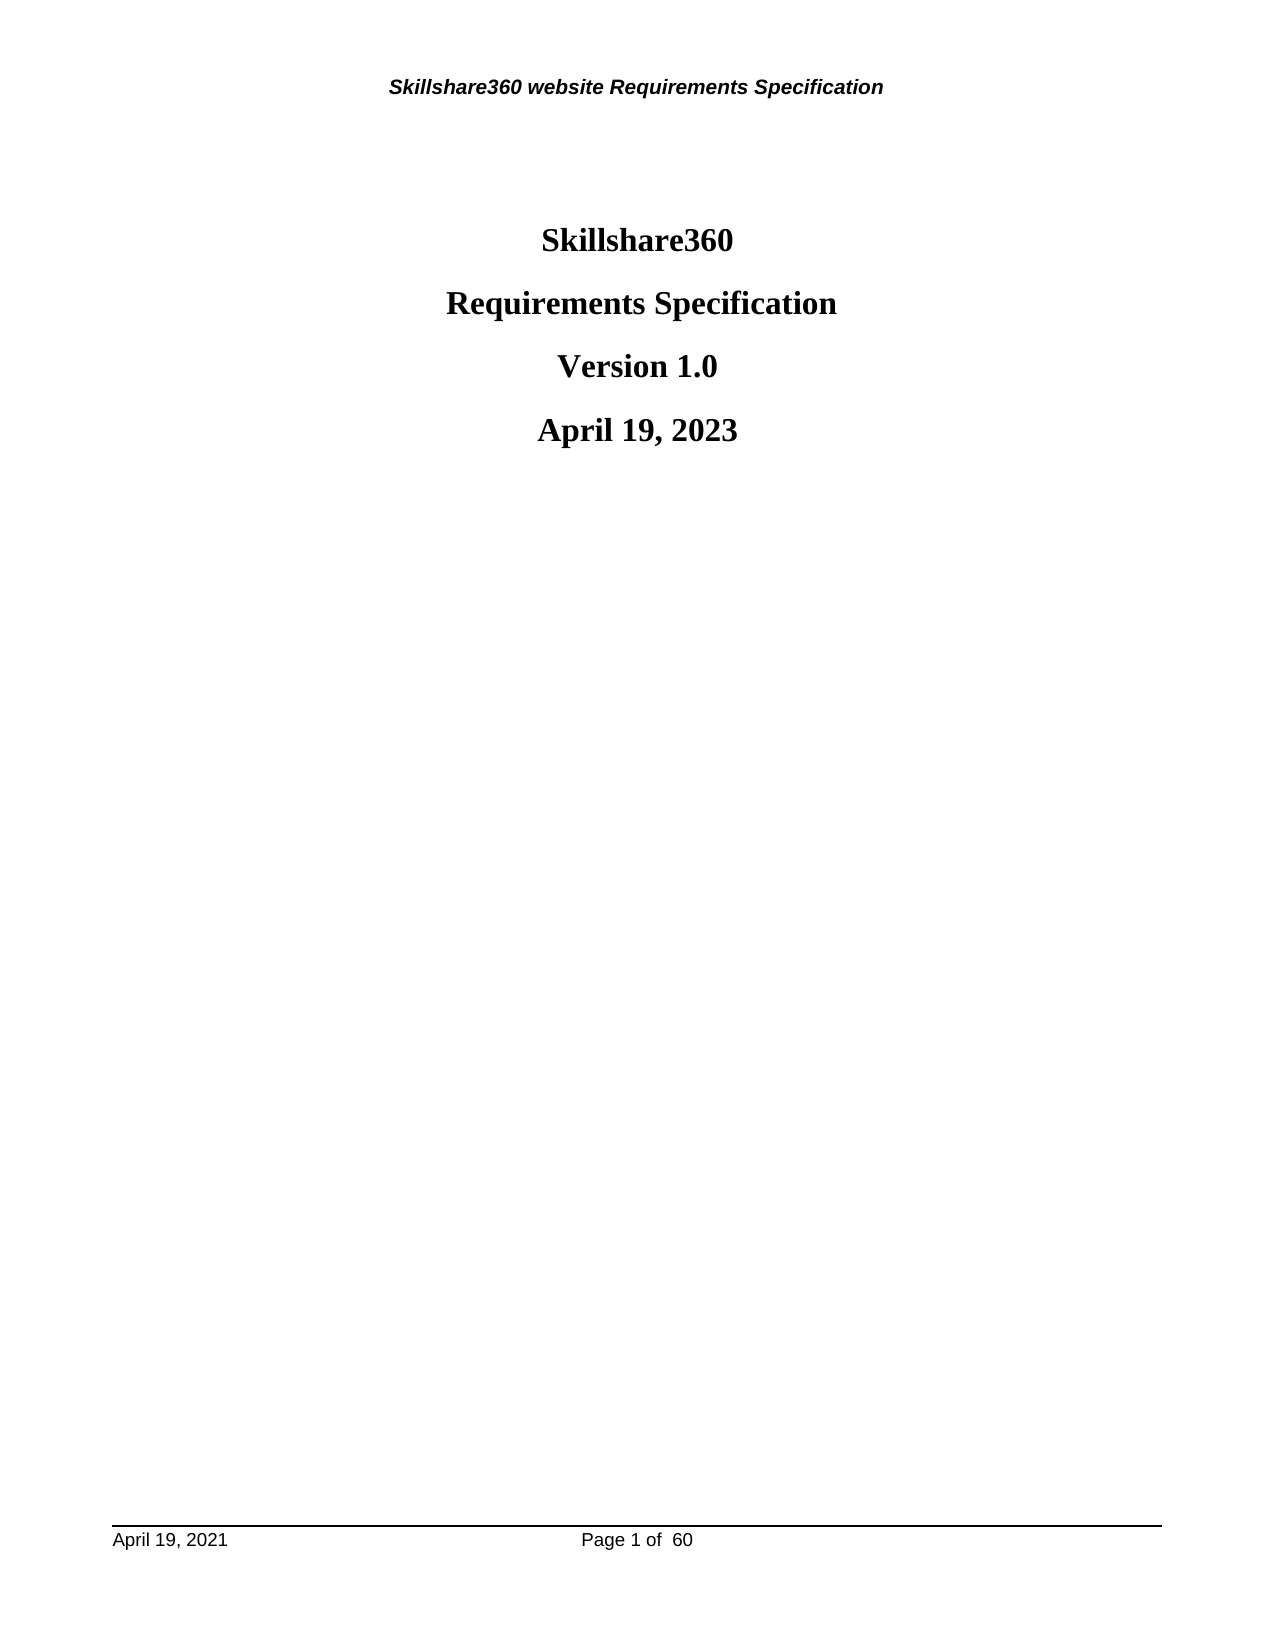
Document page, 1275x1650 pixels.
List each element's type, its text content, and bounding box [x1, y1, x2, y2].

title April 19, 2023 [112, 410, 1162, 448]
title Skillshare360 [112, 220, 1162, 258]
title Requirements Specification [112, 283, 1162, 322]
title Version 1.0 [112, 347, 1162, 385]
